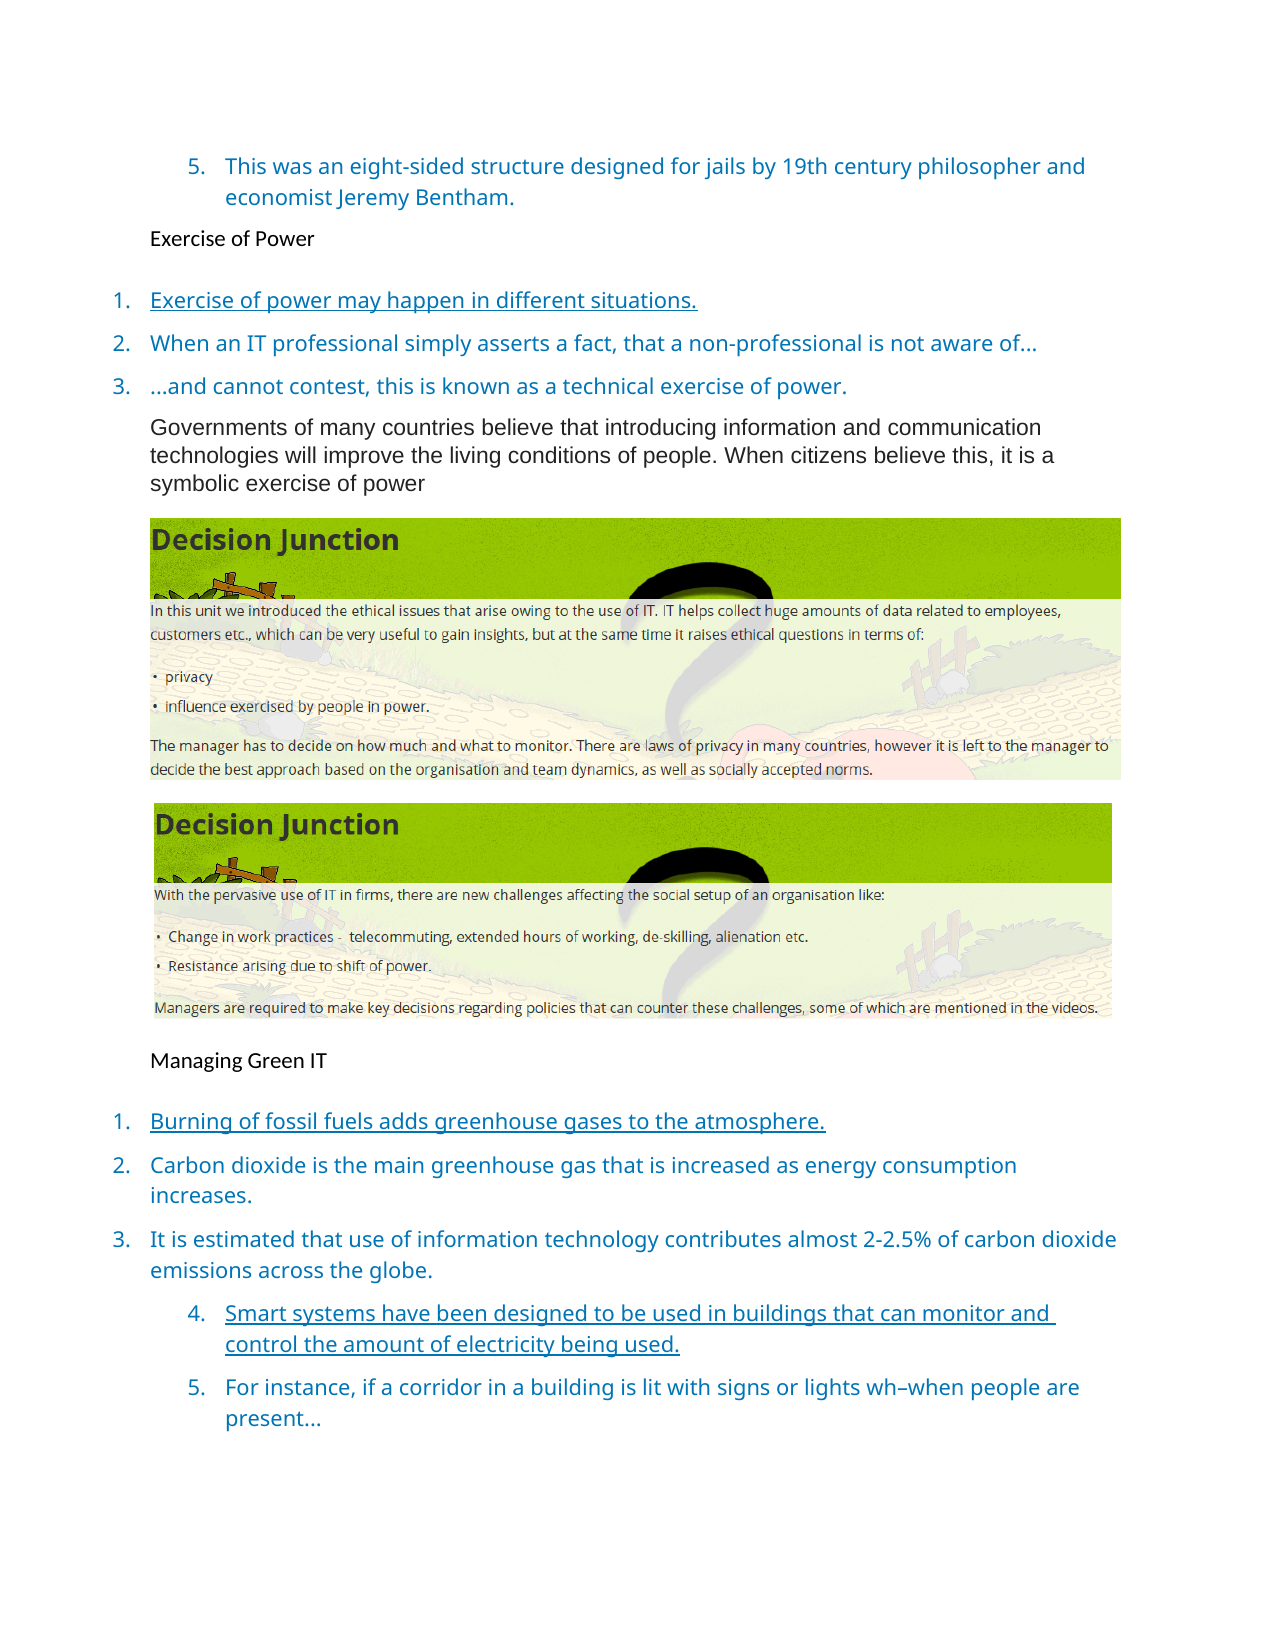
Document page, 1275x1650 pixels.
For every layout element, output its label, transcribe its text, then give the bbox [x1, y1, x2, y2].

list Smart systems have been designed to be used in buildings that can monitor and control the amount of electricity being used. [187, 1297, 1125, 1359]
list This was an eight-sided structure designed for jails by 19th century philosopher and economist Jeremy Bentham. [187, 150, 1125, 212]
picture [150, 515, 1125, 785]
list Burning of fossil fuels adds greenhouse gases to the atmosphere. [112, 1105, 1125, 1136]
text Managing Green IT [150, 1046, 1125, 1074]
picture [150, 803, 1125, 1027]
list ...and cannot contest, this is known as a technical exercise of power. [112, 370, 1125, 401]
text Exercise of Power [150, 224, 1125, 252]
list It is estimated that use of information technology contributes almost 2-2.5% of carbon dioxide emissions across the globe. [112, 1223, 1125, 1284]
list For instance, if a corridor in a building is lit with signs or lights wh–when people are present... [187, 1371, 1125, 1433]
text Governments of many countries believe that introducing information and communication technologies will improve the living conditions of people. When citizens believe this, it is a symbolic exercise of power [150, 413, 1125, 497]
list Exercise of power may happen in different situations. [112, 283, 1125, 314]
list When an IT professional simply asserts a fact, that a non-professional is not aware of... [112, 327, 1125, 358]
list Carbon dioxide is the main greenhouse gas that is increased as energy consumption increases. [112, 1149, 1125, 1210]
